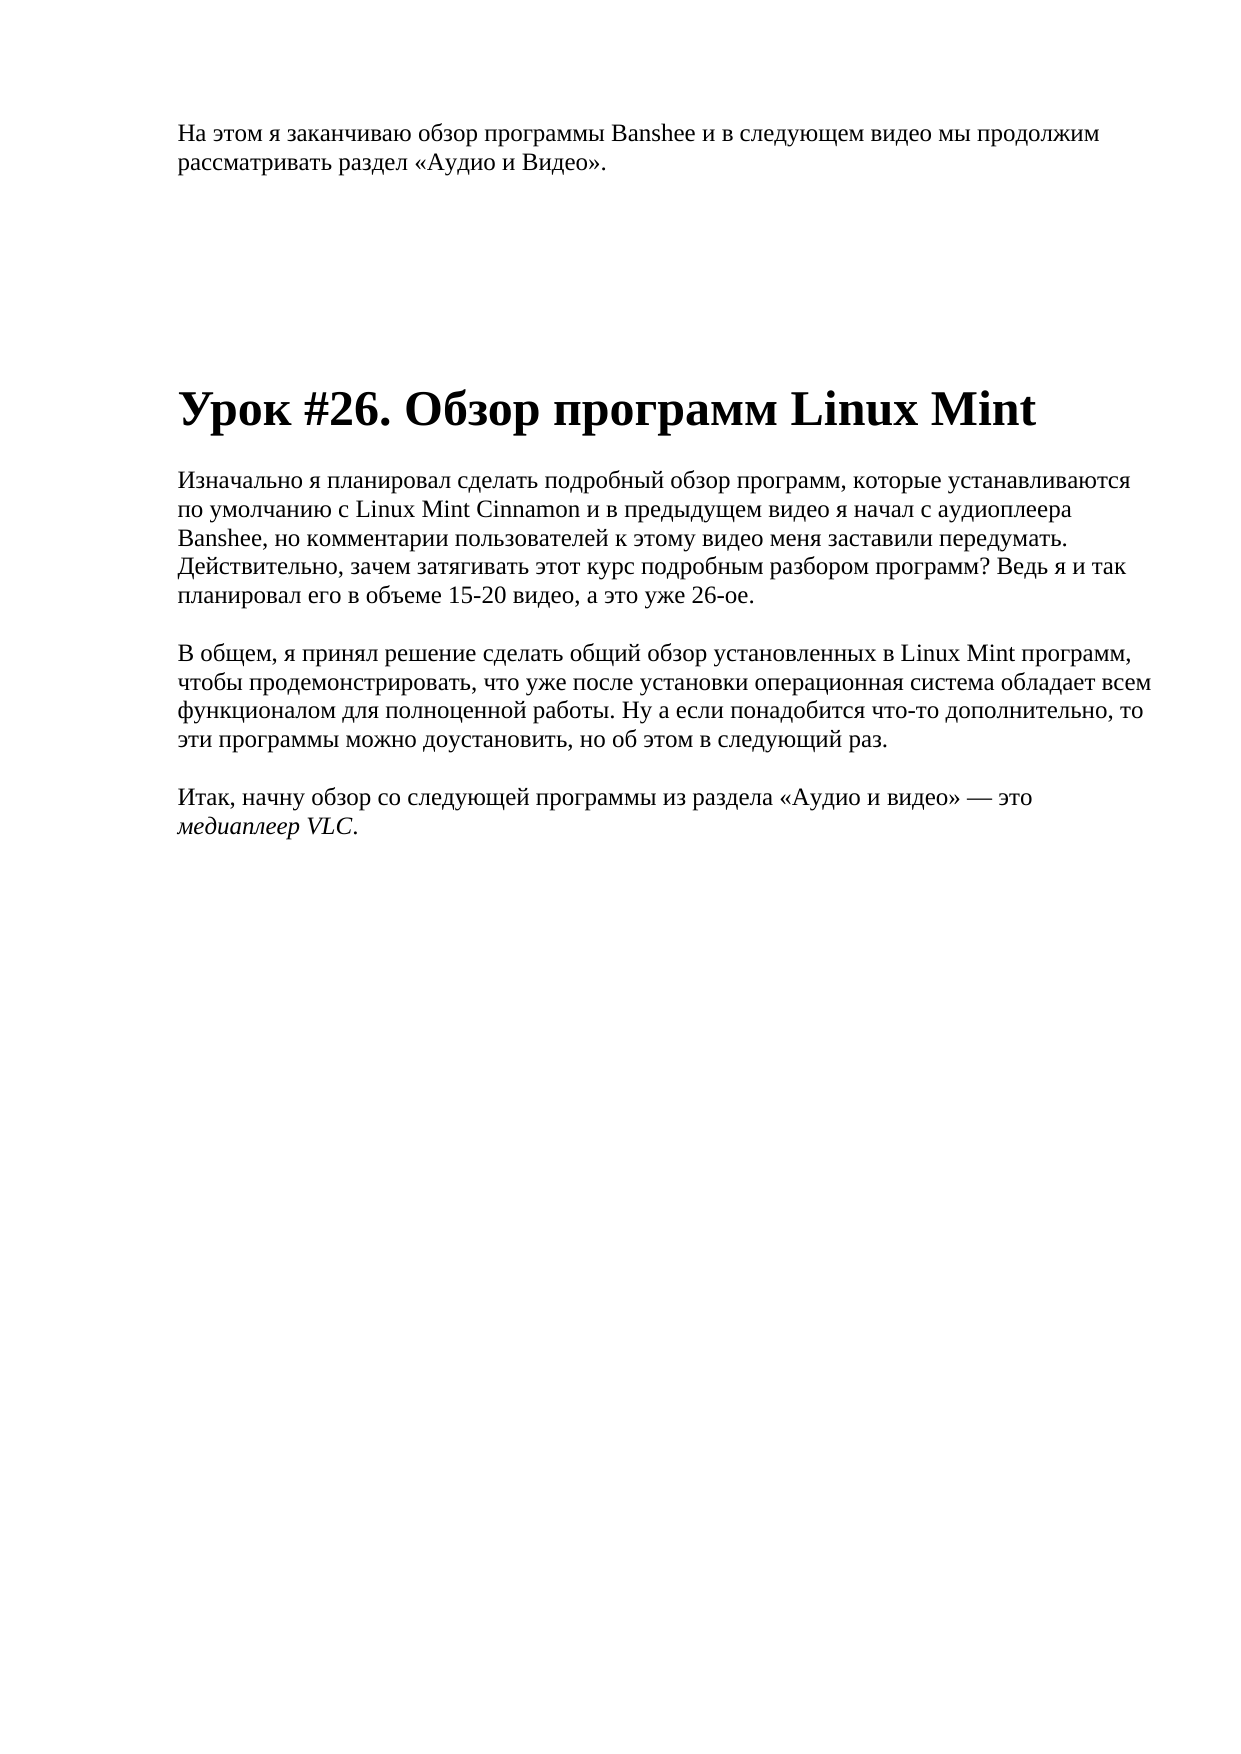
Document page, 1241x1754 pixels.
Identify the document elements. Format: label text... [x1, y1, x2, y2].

subtitle Урок #26. Обзор программ Linux Mint [177, 378, 1152, 436]
text Итак, начну обзор со следующей программы из раздела «Аудио и видео» — это медиаплеер VLC. [177, 782, 1152, 840]
text В общем, я принял решение сделать общий обзор установленных в Linux Mint программ, чтобы продемонстрировать, что уже после установки операционная система обладает всем функционалом для полноценной работы. Ну а если понадобится что-то дополнительно, то эти программы можно доустановить, но об этом в следующий раз. [177, 638, 1152, 753]
text Изначально я планировал сделать подробный обзор программ, которые устанавливаются по умолчанию с Linux Mint Cinnamon и в предыдущем видео я начал с аудиоплеера Banshee, но комментарии пользователей к этому видео меня заставили передумать. Действительно, зачем затягивать этот курс подробным разбором программ? Ведь я и так планировал его в объеме 15-20 видео, а это уже 26-ое. [177, 465, 1152, 609]
text На этом я заканчиваю обзор программы Banshee и в следующем видео мы продолжим рассматривать раздел «Аудио и Видео». [177, 118, 1152, 176]
